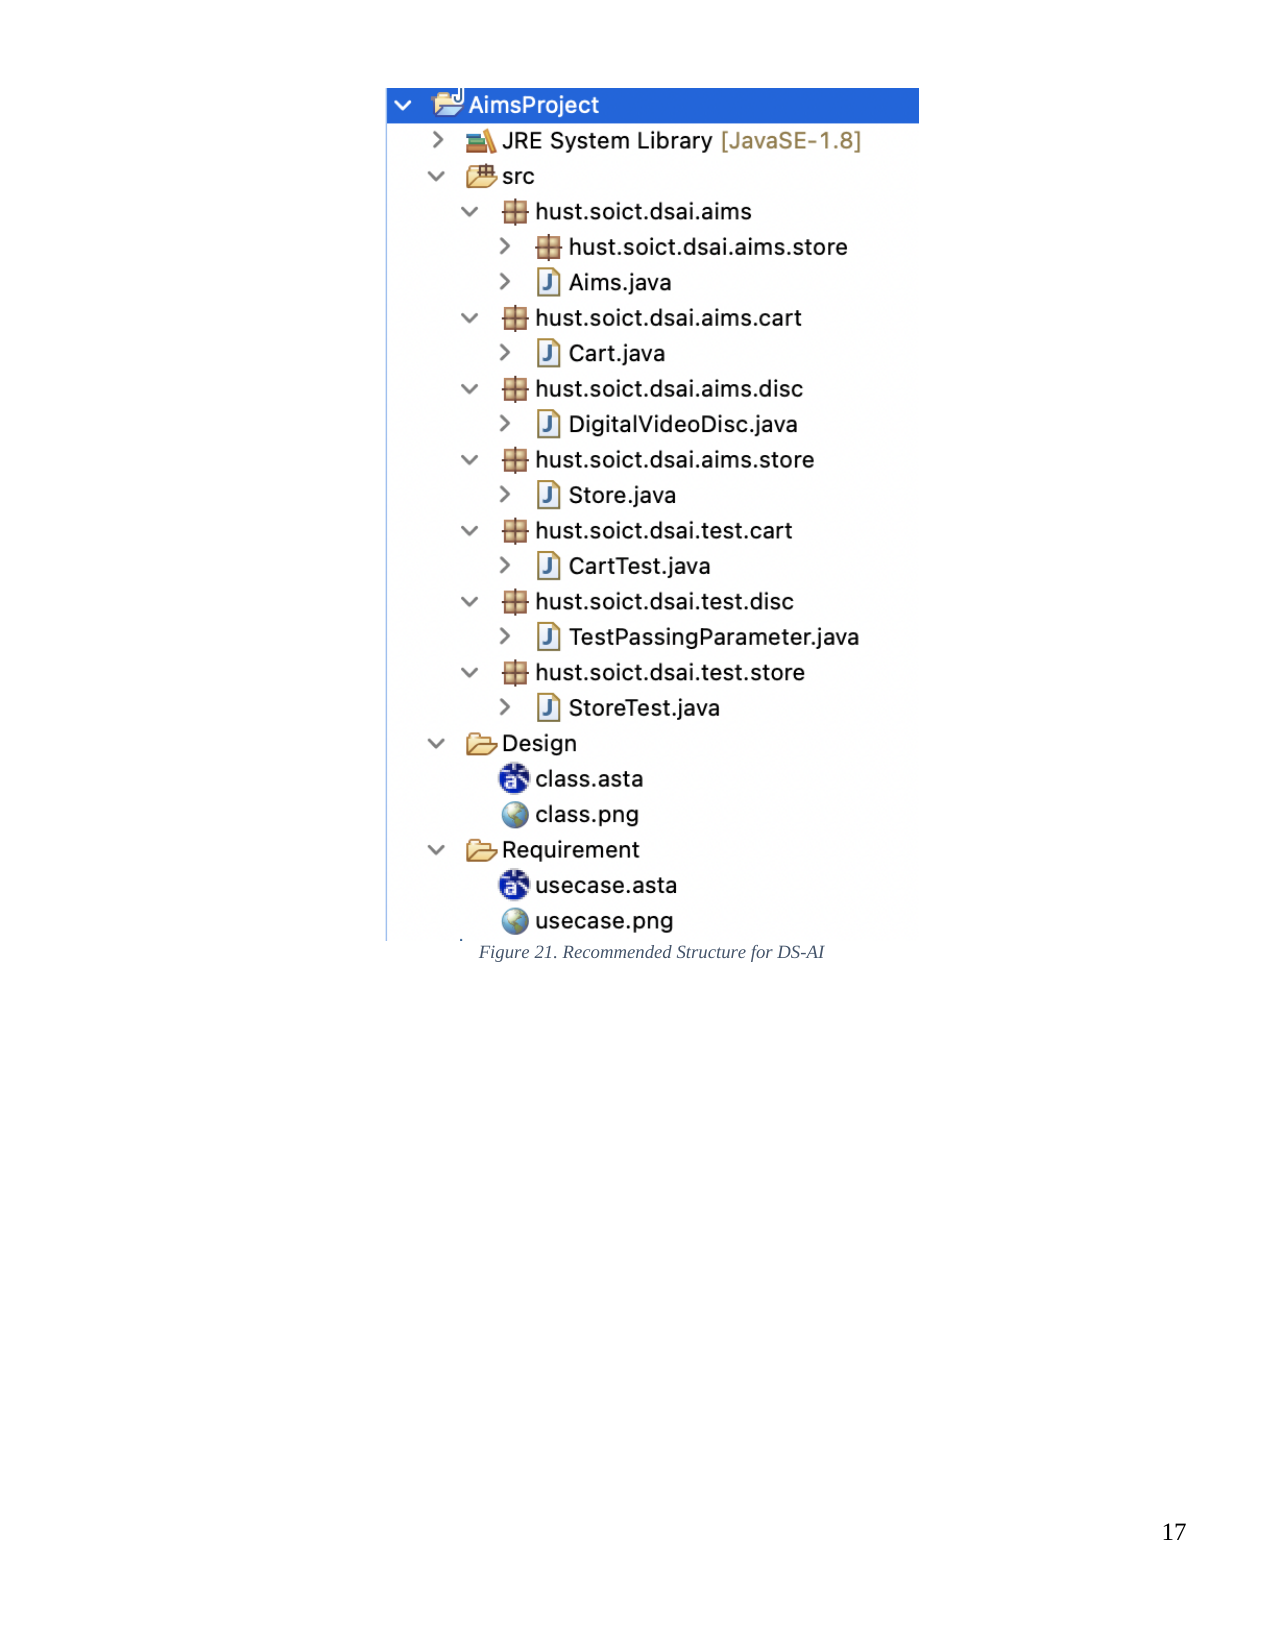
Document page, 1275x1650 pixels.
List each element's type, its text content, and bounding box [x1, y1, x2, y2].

picture [385, 88, 919, 941]
text Figure 21. Recommended Structure for DS-AI [118, 941, 1186, 962]
